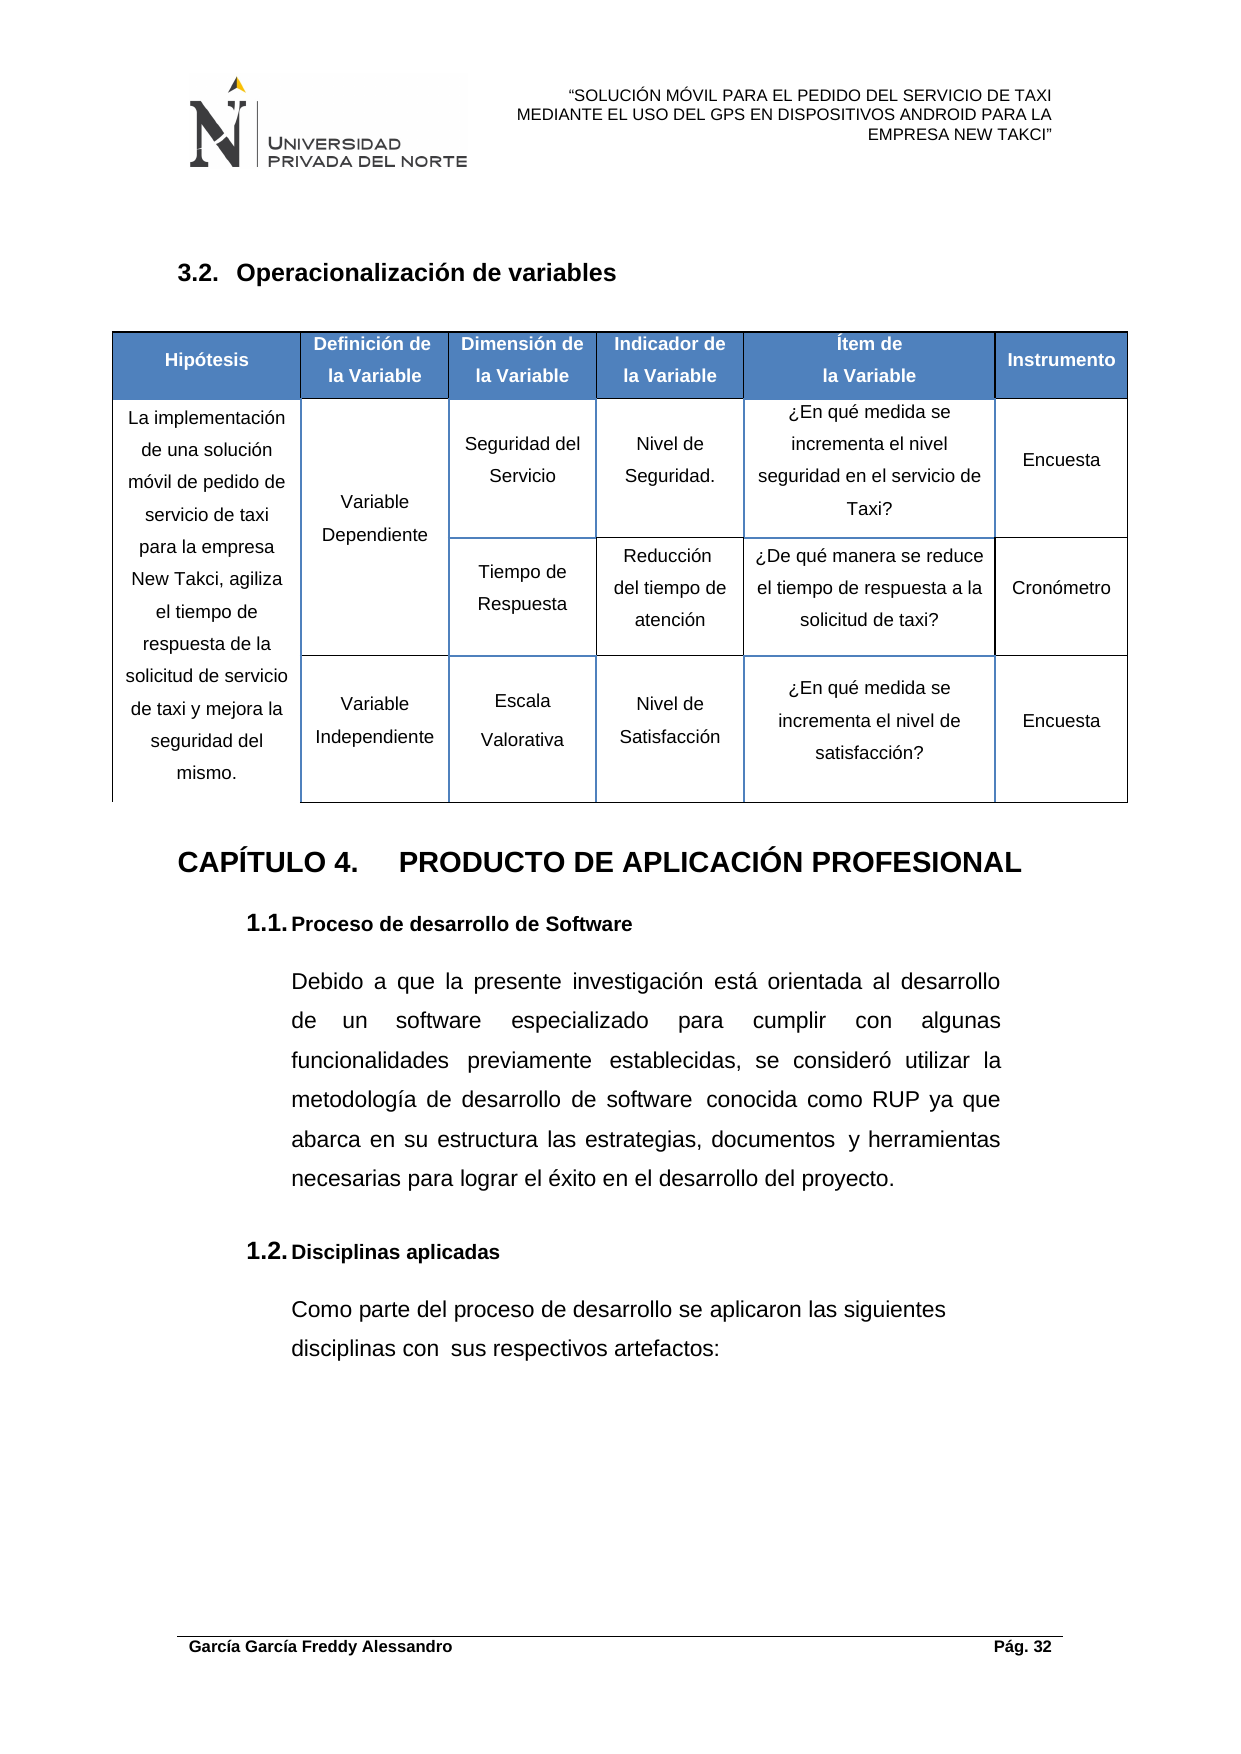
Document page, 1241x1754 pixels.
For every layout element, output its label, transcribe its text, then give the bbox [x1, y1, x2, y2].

table_cell ¿De qué manera se reduce el tiempo de respuesta a la solicitud de taxi? [744, 539, 994, 654]
text Debido a que la presente investigación está orientada al desarrollo de un software especializado para cumplir con algunas funcionalidades previamente establecidas, se consideró utilizar la metodología de desarrollo de software conocida como RUP ya que abarca en su estructura las estrategias, documentos y herramientas necesarias para lograr el éxito en el desarrollo del proyecto. [291, 968, 1001, 1192]
table_cell Tiempo de Respuesta [450, 539, 596, 654]
table_cell ¿En qué medida se incrementa el nivel seguridad en el servicio de Taxi? [745, 400, 994, 537]
table_cell Variable Dependiente [302, 399, 448, 654]
table_header Dimensión de la Variable [449, 333, 596, 398]
subtitle Proceso de desarrollo de Software [246, 908, 1063, 937]
table_cell Cronómetro [996, 538, 1127, 654]
table_cell Reducción del tiempo de atención [597, 538, 743, 654]
subtitle PRODUCTO DE APLICACIÓN PROFESIONAL [177, 845, 1063, 879]
text Como parte del proceso de desarrollo se aplicaron las siguientes disciplinas con sus respectivos artefactos: [291, 1296, 1001, 1362]
table_cell Variable Independiente [302, 656, 448, 802]
table_cell Nivel de Satisfacción [597, 656, 743, 802]
picture [188, 73, 469, 169]
table_cell Encuesta [996, 399, 1127, 537]
subtitle Disciplinas aplicadas [246, 1236, 1063, 1265]
table_cell Encuesta [996, 656, 1127, 802]
table_cell La implementación de una solución móvil de pedido de servicio de taxi para la empresa New Takci, agiliza el tiempo de respuesta de la solicitud de servicio de taxi y mejora la seguridad del mismo. [113, 400, 300, 802]
subtitle Operacionalización de variables [177, 258, 1063, 287]
table_header Instrumento [996, 333, 1127, 398]
table_header Indicador de la Variable [597, 333, 743, 398]
table_cell Seguridad del Servicio [450, 400, 595, 537]
table_cell ¿En qué medida se incrementa el nivel de satisfacción? [745, 657, 994, 802]
table_header Definición de la Variable [301, 333, 448, 398]
table_cell Nivel de Seguridad. [597, 399, 743, 537]
table_cell Escala Valorativa [450, 657, 595, 802]
table_header Ítem de la Variable [744, 333, 994, 398]
table_header Hipótesis [113, 333, 300, 398]
